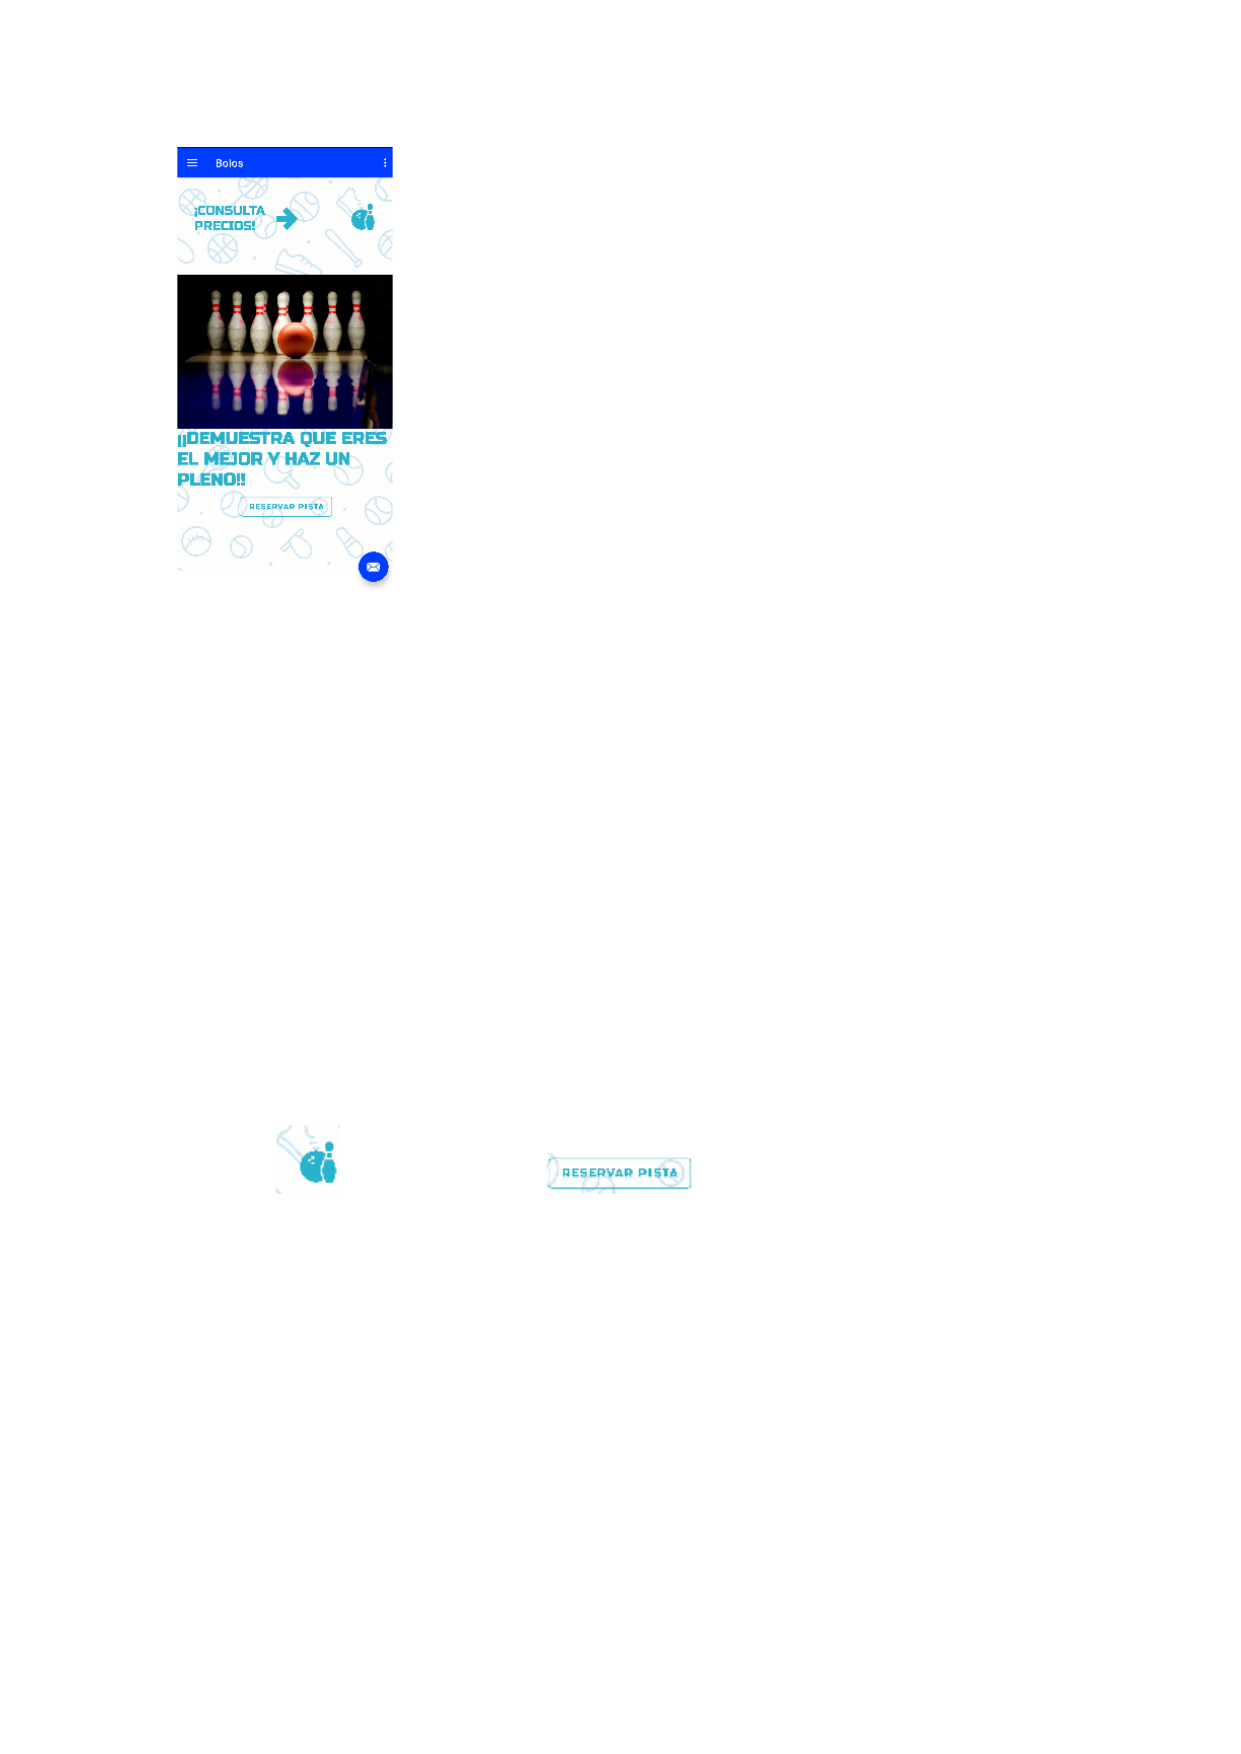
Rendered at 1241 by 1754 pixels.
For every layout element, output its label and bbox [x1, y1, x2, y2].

picture [177, 147, 393, 590]
picture [546, 1153, 695, 1194]
picture [275, 1125, 340, 1194]
